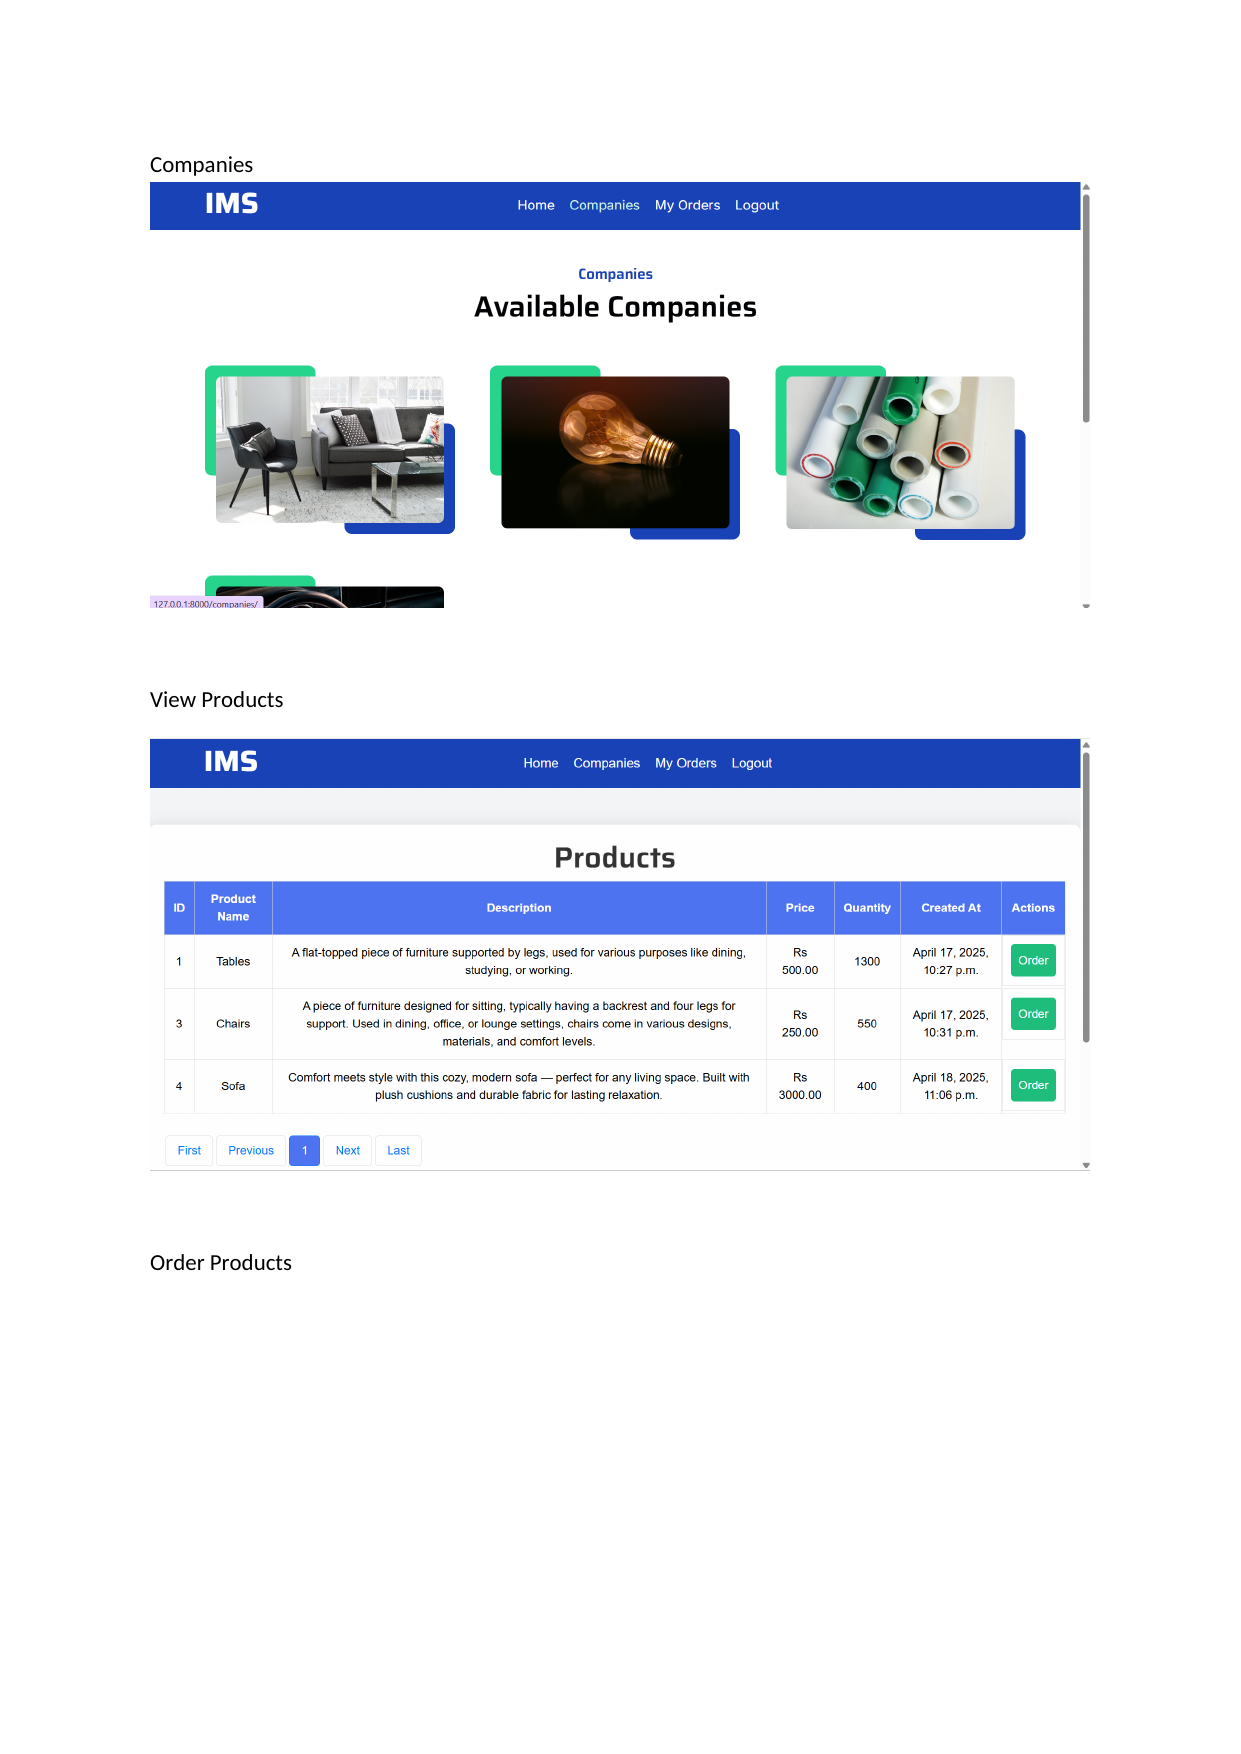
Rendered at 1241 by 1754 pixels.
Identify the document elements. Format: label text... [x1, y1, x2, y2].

text Order Products [150, 1248, 1090, 1277]
text View Products [150, 685, 1090, 713]
picture [150, 182, 1091, 608]
picture [150, 738, 1091, 1171]
text Companies [150, 150, 1090, 182]
